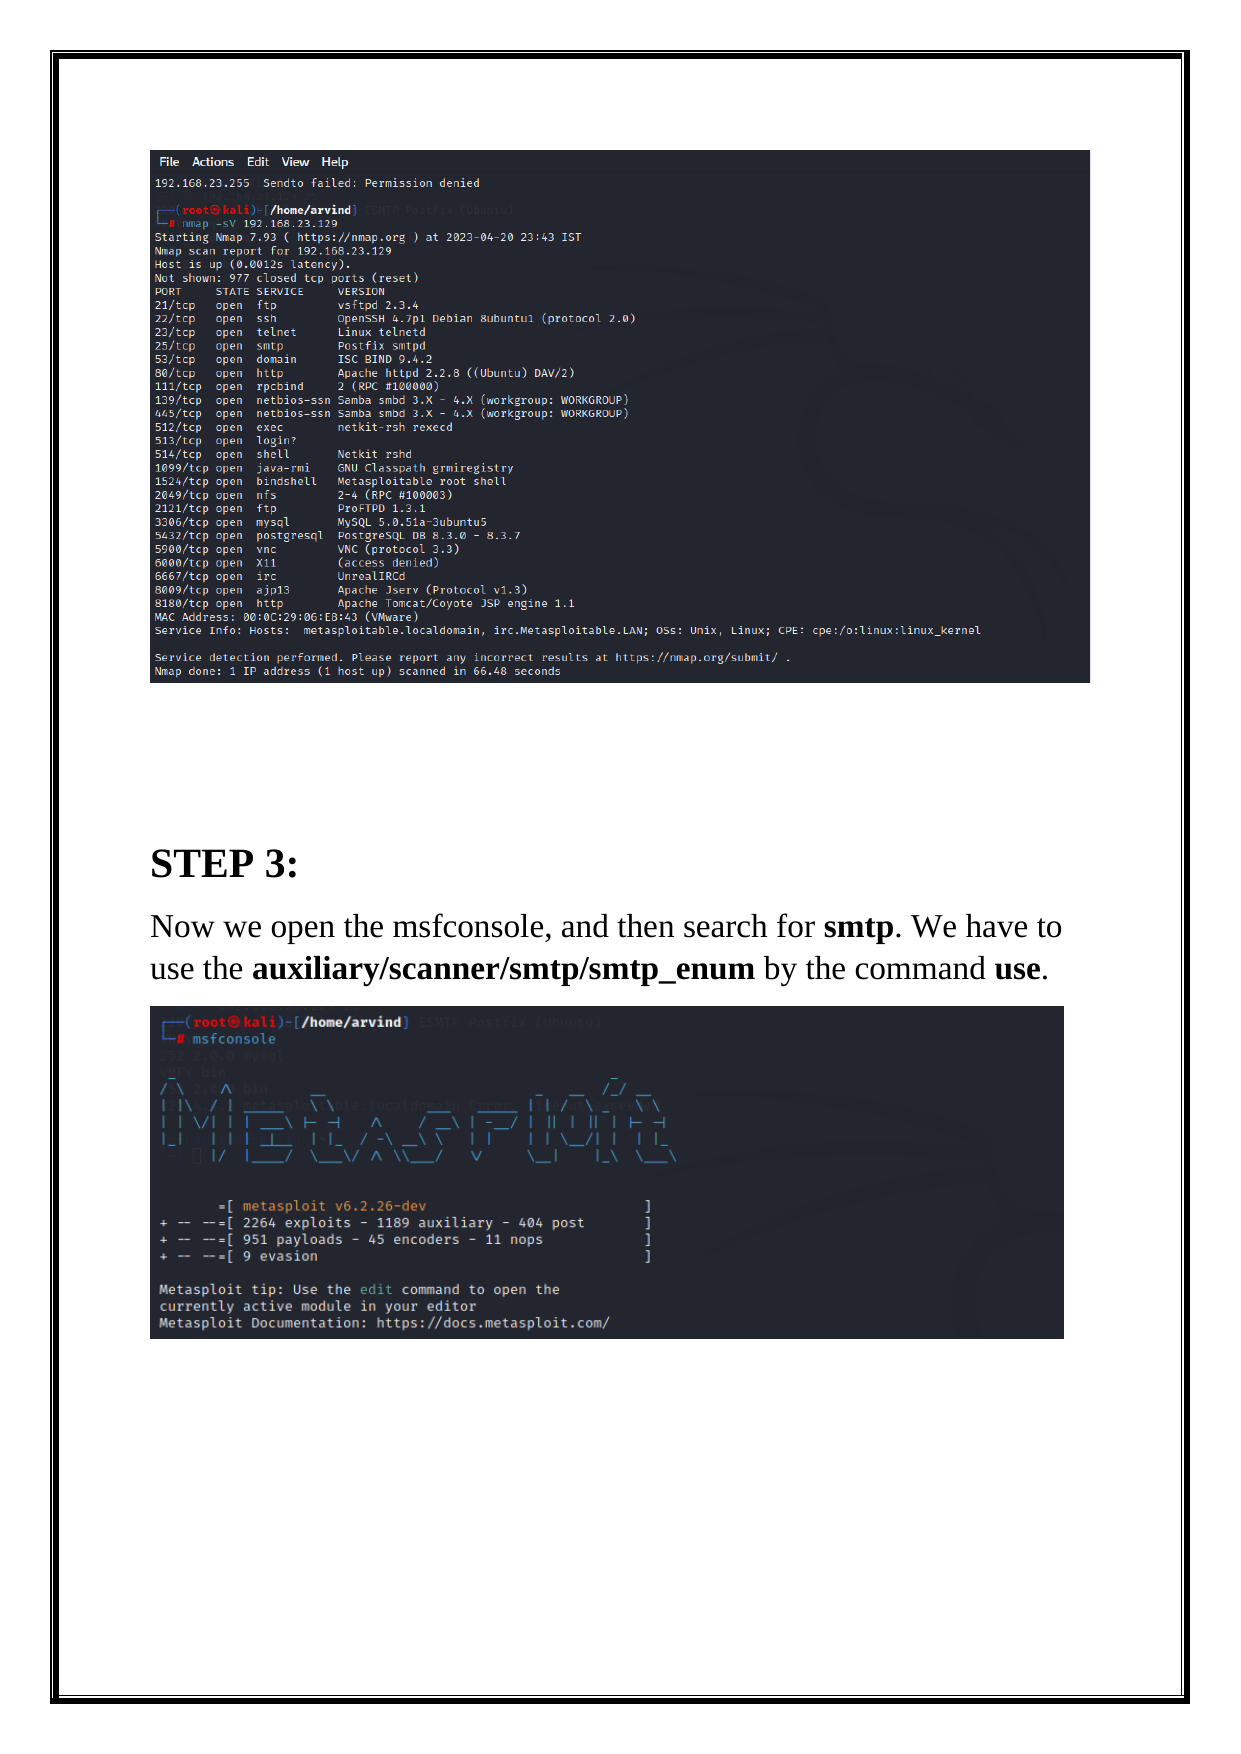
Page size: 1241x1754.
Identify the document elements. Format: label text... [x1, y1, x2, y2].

text Now we open the msfconsole, and then search for smtp. We have to use the auxiliary/scanner/smtp/smtp_enum by the command use. [150, 907, 1090, 986]
picture [150, 150, 1091, 683]
picture [150, 1006, 1064, 1339]
text STEP 3: [150, 838, 1090, 886]
